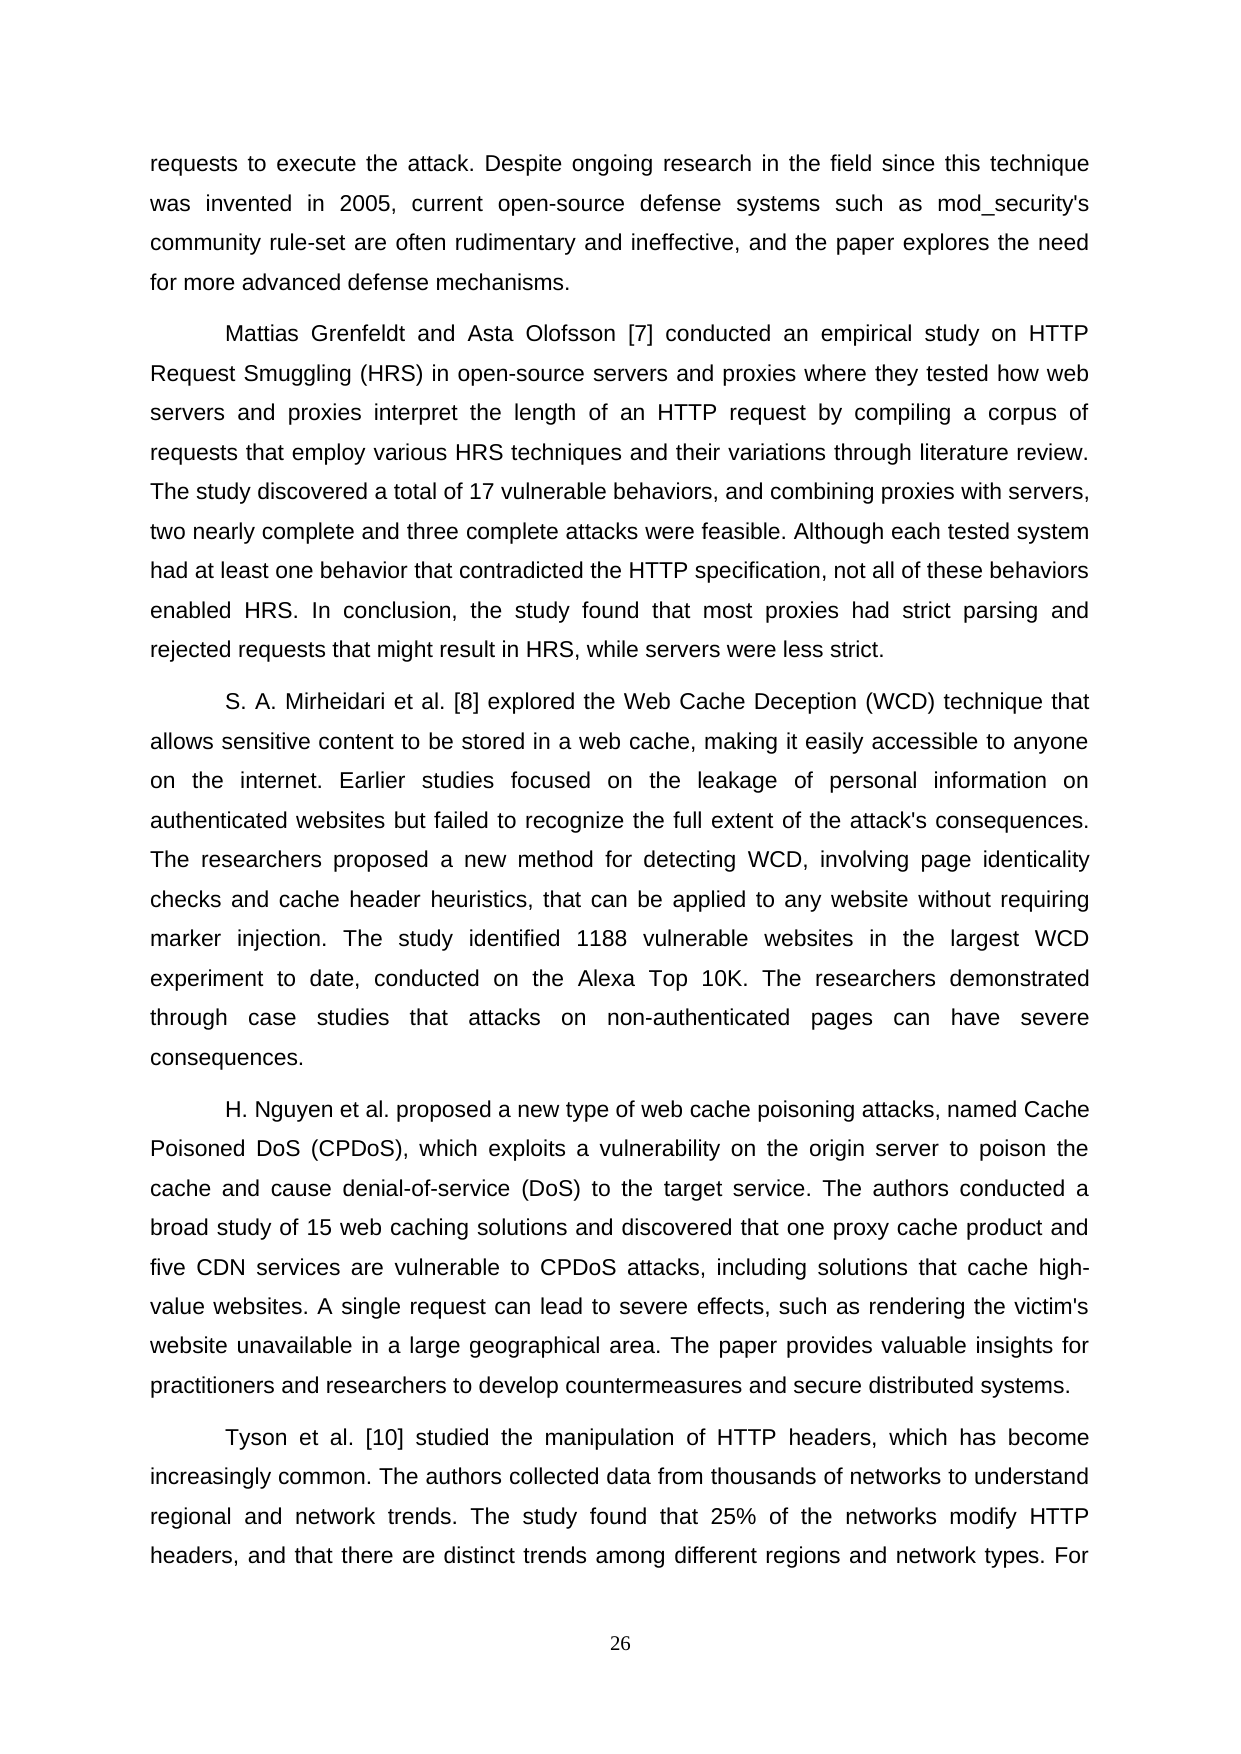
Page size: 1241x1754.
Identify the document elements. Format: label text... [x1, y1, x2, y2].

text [150, 150, 1090, 295]
text H. Nguyen et al. proposed a new type of web cache poisoning attacks, named Cache Poisoned DoS (CPDoS), which exploits a vulnerability on the origin server to poison the cache and cause denial-of-service (DoS) to the target service. The authors conducted a broad study of 15 web caching solutions and discovered that one proxy cache product and five CDN services are vulnerable to CPDoS attacks, including solutions that cache high-value websites. A single request can lead to severe effects, such as rendering the victim's website unavailable in a large geographical area. The paper provides valuable insights for practitioners and researchers to develop countermeasures and secure distributed systems. [150, 1096, 1090, 1398]
text S. A. Mirheidari et al. [8] explored the Web Cache Deception (WCD) technique that allows sensitive content to be stored in a web cache, making it easily accessible to anyone on the internet. Earlier studies focused on the leakage of personal information on authenticated websites but failed to recognize the full extent of the attack's consequences. The researchers proposed a new method for detecting WCD, involving page identicality checks and cache header heuristics, that can be applied to any website without requiring marker injection. The study identified 1188 vulnerable websites in the largest WCD experiment to date, conducted on the Alexa Top 10K. The researchers demonstrated through case studies that attacks on non-authenticated pages can have severe consequences. [150, 688, 1090, 1070]
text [150, 1424, 1090, 1569]
text Mattias Grenfeldt and Asta Olofsson [7] conducted an empirical study on HTTP Request Smuggling (HRS) in open-source servers and proxies where they tested how web servers and proxies interpret the length of an HTTP request by compiling a corpus of requests that employ various HRS techniques and their variations through literature review. The study discovered a total of 17 vulnerable behaviors, and combining proxies with servers, two nearly complete and three complete attacks were feasible. Although each tested system had at least one behavior that contradicted the HTTP specification, not all of these behaviors enabled HRS. In conclusion, the study found that most proxies had strict parsing and rejected requests that might result in HRS, while servers were less strict. [150, 320, 1090, 663]
